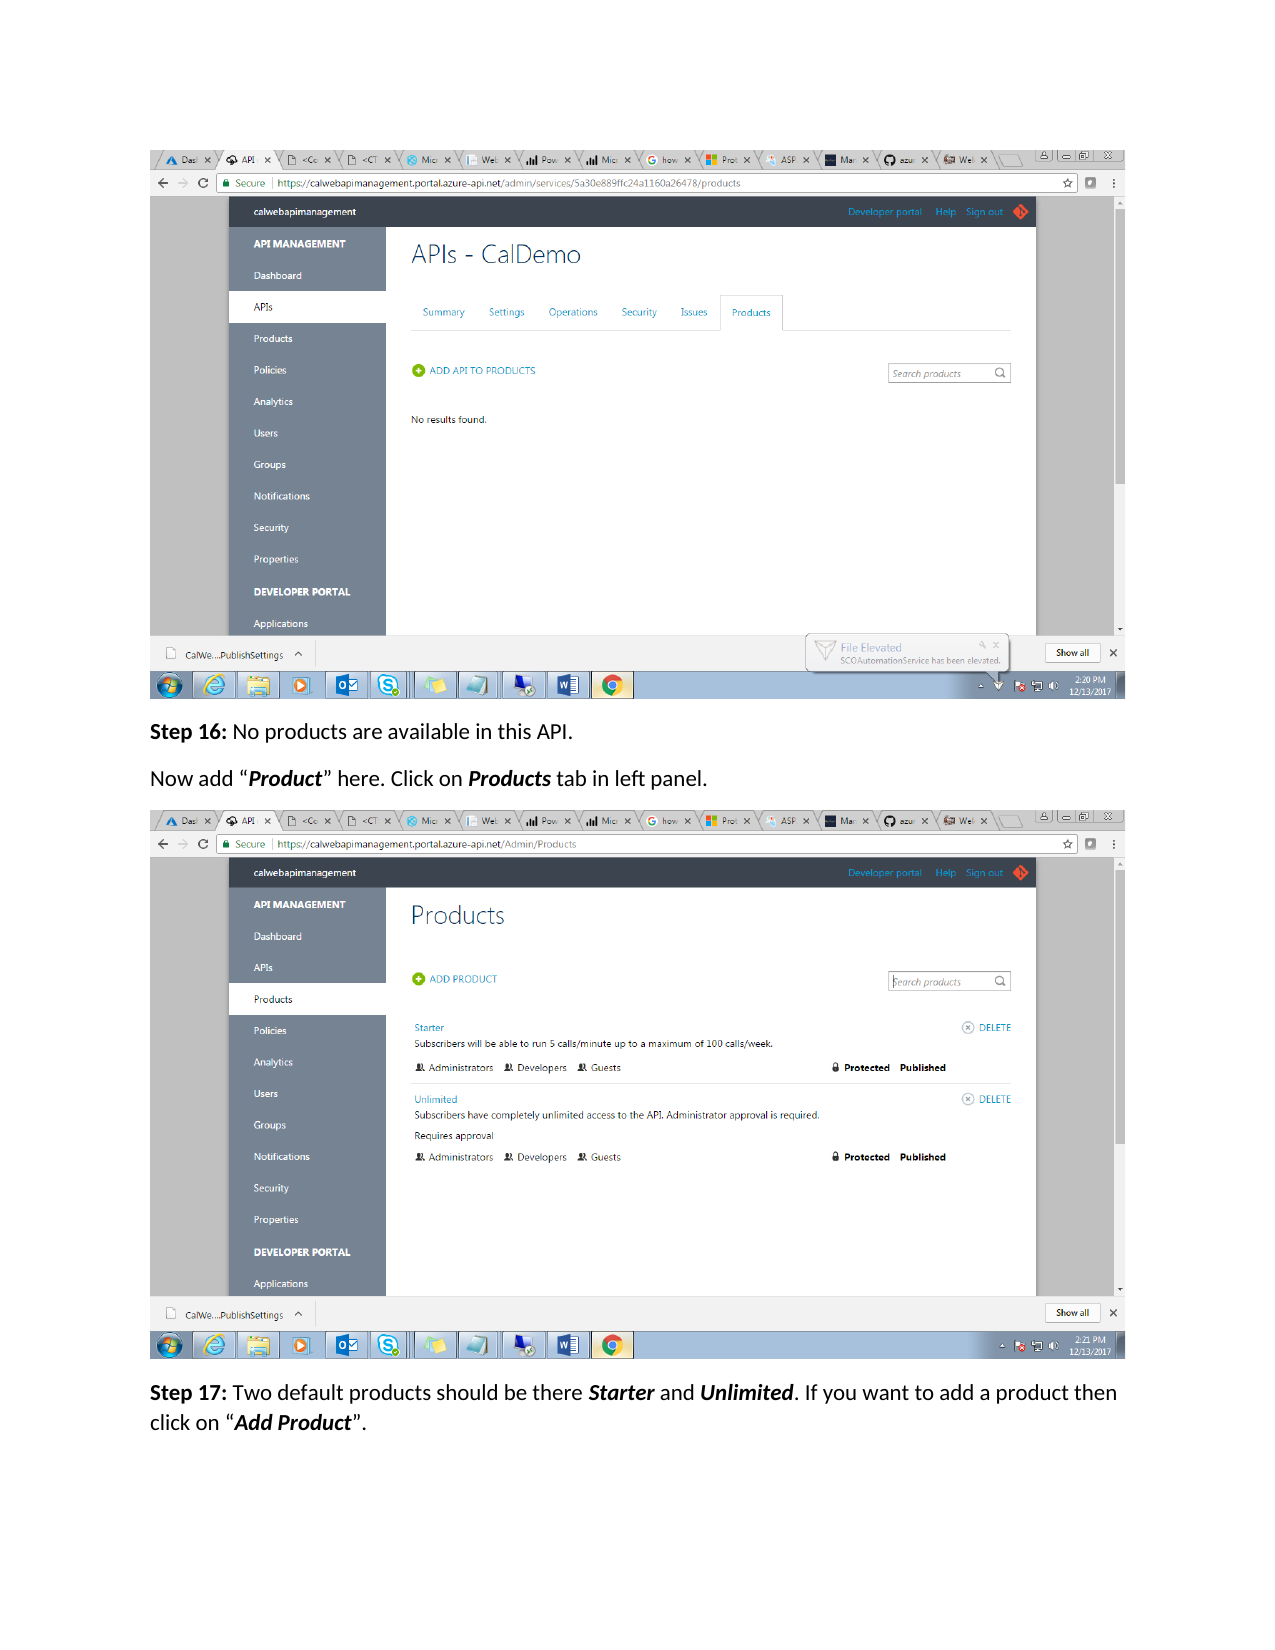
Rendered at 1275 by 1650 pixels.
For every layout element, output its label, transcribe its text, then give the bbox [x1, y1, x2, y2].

text Step 17: Two default products should be there Starter and Unlimited. If you want to add a product then click on “Add Product”. [150, 1378, 1125, 1436]
picture [150, 150, 1125, 699]
picture [150, 810, 1125, 1359]
text Step 16: No products are available in this API. [150, 717, 1125, 745]
text Now add “Product” here. Click on Products tab in left panel. [150, 764, 1125, 792]
